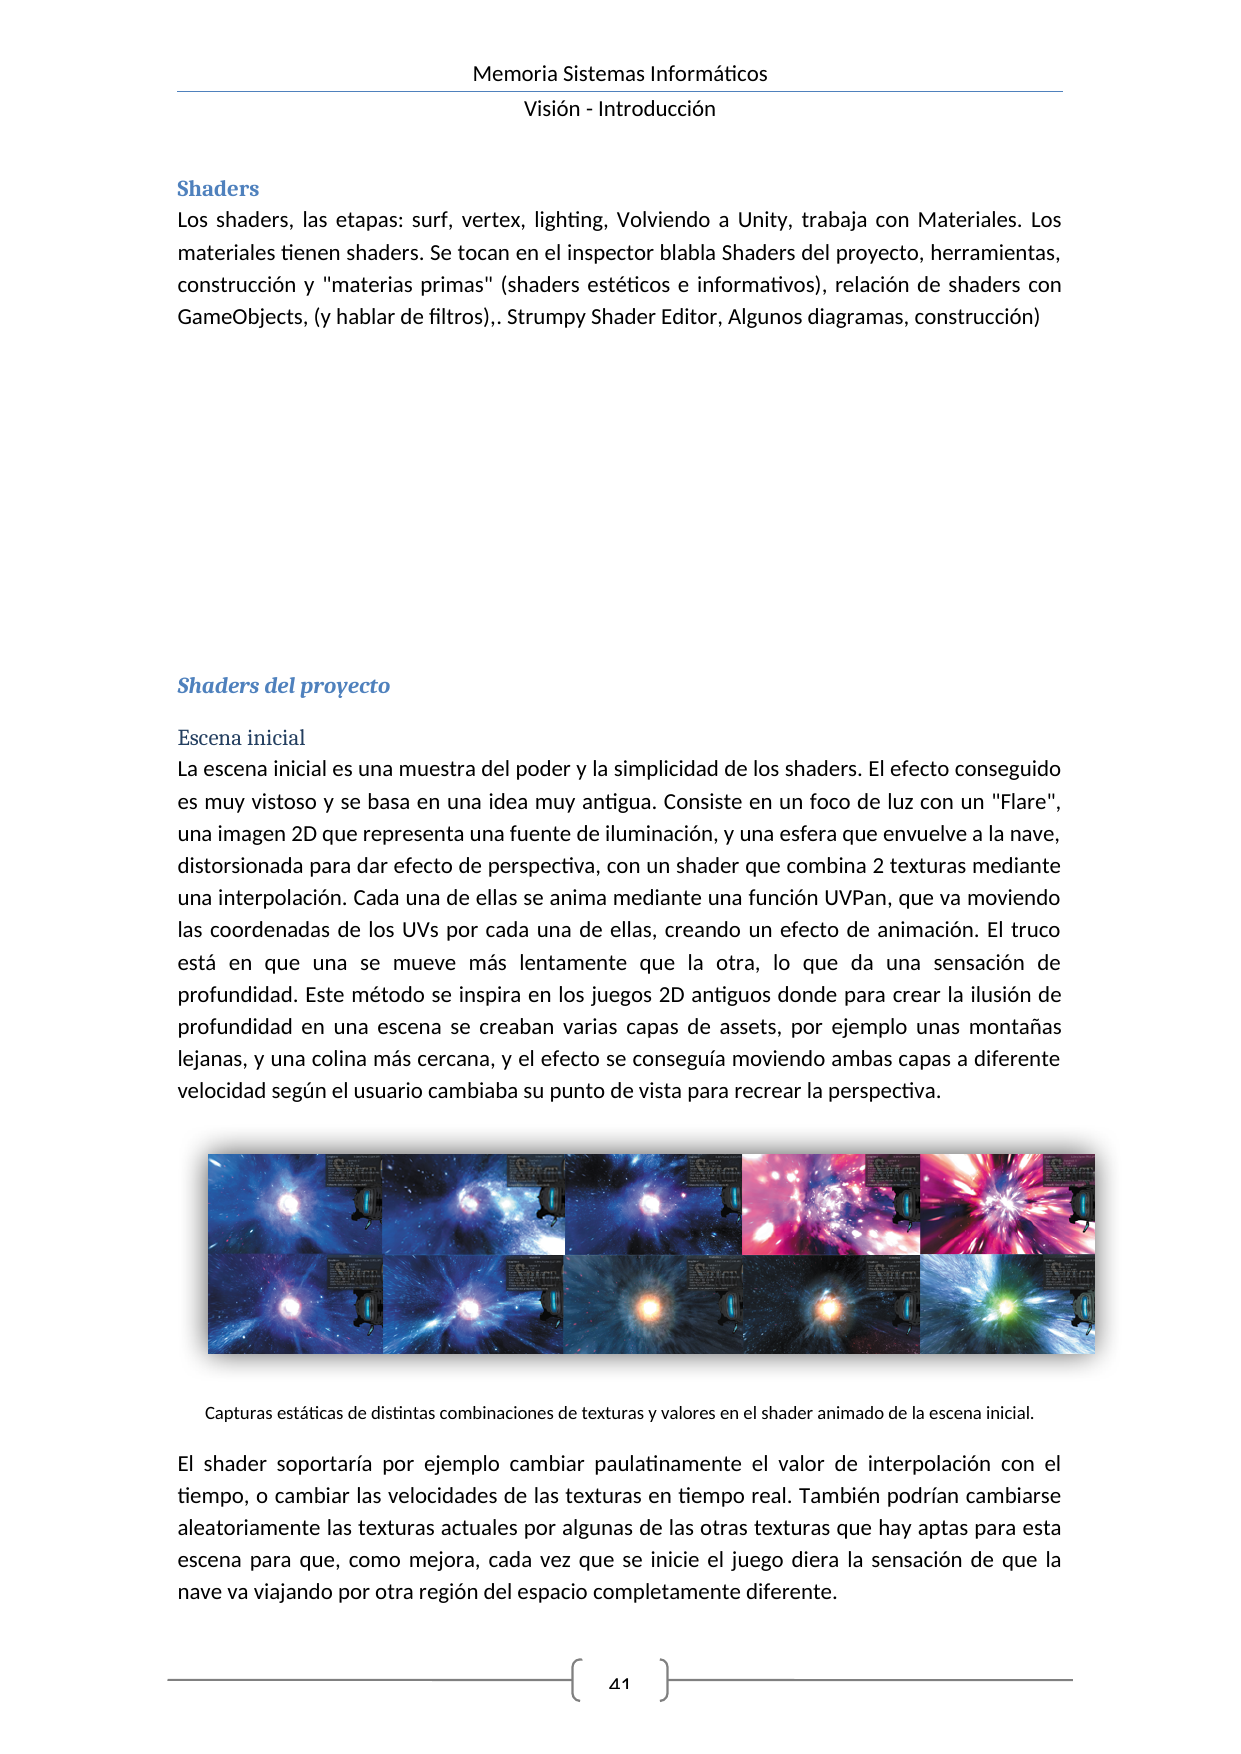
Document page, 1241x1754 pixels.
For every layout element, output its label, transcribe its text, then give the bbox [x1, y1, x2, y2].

subtitle Escena inicial [177, 724, 1063, 751]
subtitle Shaders [177, 175, 1063, 202]
text Capturas estáticas de distintas combinaciones de texturas y valores en el shader animado de la escena inicial. [177, 1401, 1063, 1424]
text Los shaders, las etapas: surf, vertex, lighting, Volviendo a Unity, trabaja con Materiales. Los materiales tienen shaders. Se tocan en el inspector blabla Shaders del proyecto, herramientas, construcción y "materias primas" (shaders estéticos e informativos), relación de shaders con GameObjects, (y hablar de filtros),. Strumpy Shader Editor, Algunos diagramas, construcción) [177, 206, 1063, 330]
text El shader soportaría por ejemplo cambiar paulatinamente el valor de interpolación con el tiempo, o cambiar las velocidades de las texturas en tiempo real. También podrían cambiarse aleatoriamente las texturas actuales por algunas de las otras texturas que hay aptas para esta escena para que, como mejora, cada vez que se inicie el juego diera la sensación de que la nave va viajando por otra región del espacio completamente diferente. [177, 1449, 1063, 1605]
text La escena inicial es una muestra del poder y la simplicidad de los shaders. El efecto conseguido es muy vistoso y se basa en una idea muy antigua. Consiste en un foco de luz con un "Flare", una imagen 2D que representa una fuente de iluminación, y una esfera que envuelve a la nave, distorsionada para dar efecto de perspectiva, con un shader que combina 2 texturas mediante una interpolación. Cada una de ellas se anima mediante una función UVPan, que va moviendo las coordenadas de los UVs por cada una de ellas, creando un efecto de animación. El truco está en que una se mueve más lentamente que la otra, lo que da una sensación de profundidad. Este método se inspira en los juegos 2D antiguos donde para crear la ilusión de profundidad en una escena se creaban varias capas de assets, por ejemplo unas montañas lejanas, y una colina más cercana, y el efecto se conseguía moviendo ambas capas a diferente velocidad según el usuario cambiaba su punto de vista para recrear la perspectiva. [177, 754, 1063, 1104]
picture [208, 1154, 1095, 1354]
subtitle Shaders del proyecto [177, 673, 1063, 700]
